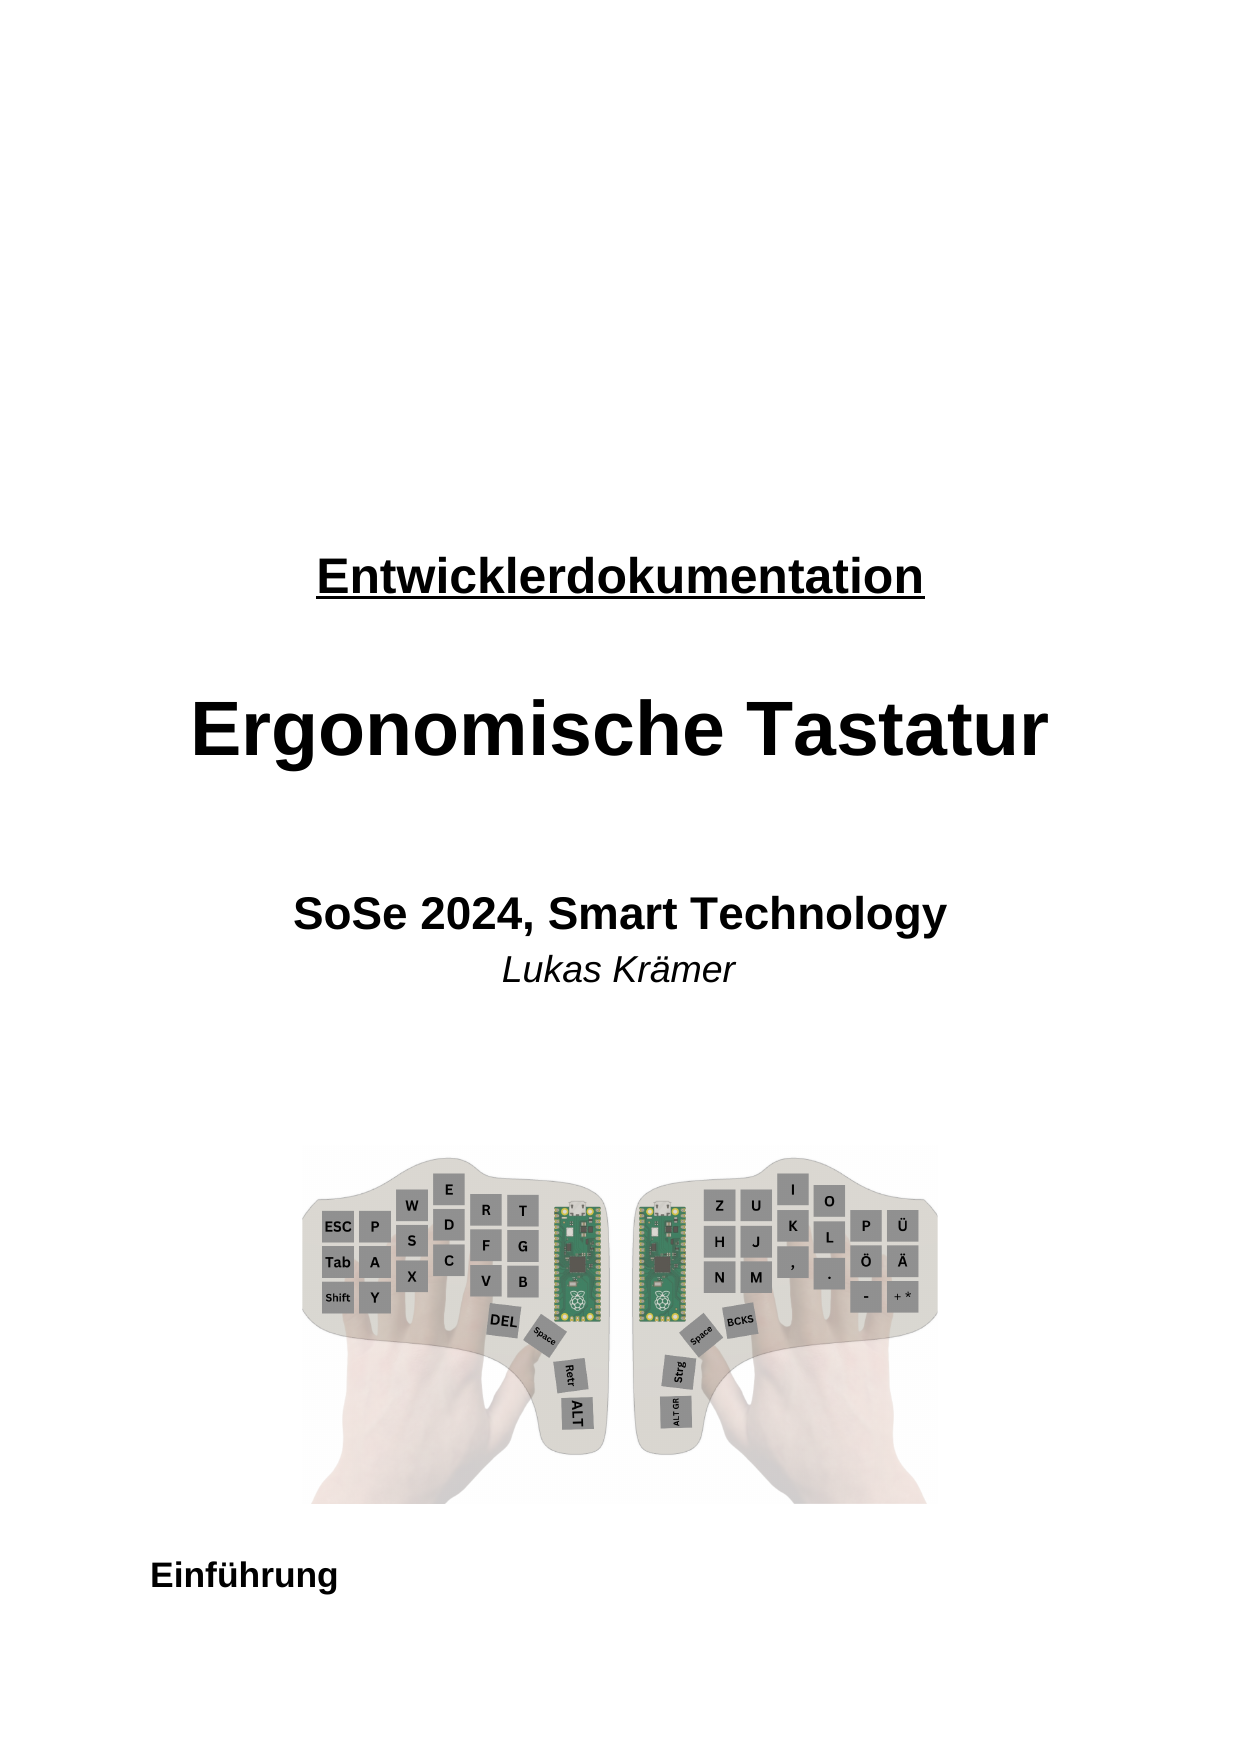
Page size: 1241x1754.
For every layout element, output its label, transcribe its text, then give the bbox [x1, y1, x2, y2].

text Entwicklerdokumentation [150, 546, 1090, 604]
text SoSe 2024, Smart Technology [150, 887, 1090, 939]
text Lukas Krämer [150, 947, 1090, 990]
text Einführung [150, 1554, 1090, 1595]
text Ergonomische Tastatur [150, 612, 1090, 772]
picture [302, 1145, 938, 1504]
